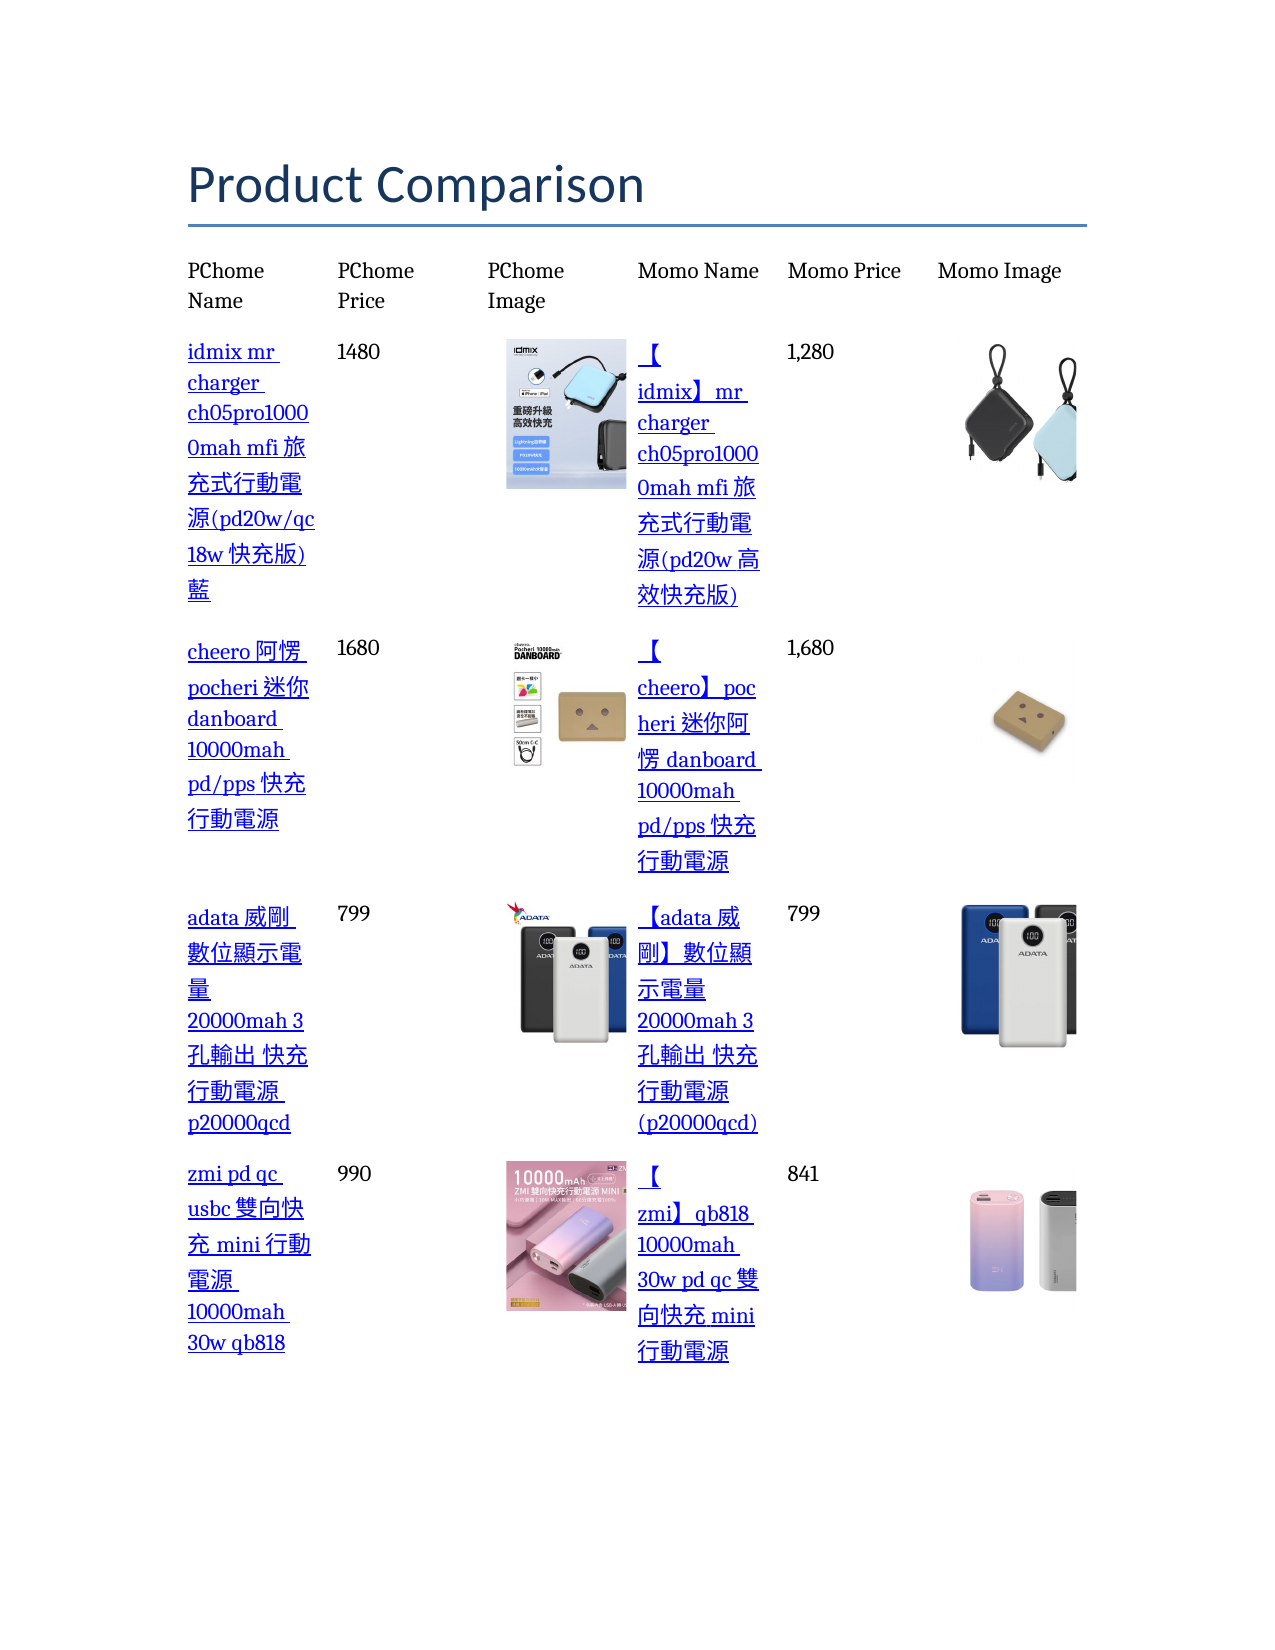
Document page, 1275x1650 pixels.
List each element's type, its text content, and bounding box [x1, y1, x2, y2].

table_header Momo Name [626, 258, 776, 339]
table_cell idmix mr charger ch05pro10000mah mfi旅充式行動電源(pd20w/qc18w快充版)藍 [176, 339, 326, 635]
table_cell zmi pd qc usbc 雙向快充 mini 行動電源 10000mah 30w qb818 [176, 1161, 326, 1391]
picture [956, 339, 1077, 489]
picture [506, 339, 627, 489]
table_cell 799 [326, 901, 476, 1161]
table_cell 【zmi】qb818 10000mah 30w pd qc 雙向快充mini行動電源 [626, 1161, 776, 1391]
table_cell 【adata 威剛】數位顯示電量20000mah 3孔輸出 快充行動電源(p20000qcd) [626, 901, 776, 1161]
table_cell 【cheero】pocheri 迷你阿愣 danboard 10000mah pd/pps快充行動電源 [626, 635, 776, 901]
table_cell [926, 901, 1076, 1161]
table_header PChome Price [326, 258, 476, 339]
table_cell [476, 901, 626, 1161]
table_cell 799 [776, 901, 926, 1161]
table_header Momo Image [926, 258, 1076, 339]
picture [956, 901, 1077, 1051]
table_cell [926, 339, 1076, 635]
table_cell adata 威剛 數位顯示電量20000mah 3孔輸出 快充行動電源 p20000qcd [176, 901, 326, 1161]
table_cell 1480 [326, 339, 476, 635]
table_cell 1680 [326, 635, 476, 901]
picture [506, 901, 627, 1051]
table_cell [476, 1161, 626, 1391]
table_header PChome Name [176, 258, 326, 339]
picture [506, 635, 627, 786]
table_cell 1,280 [776, 339, 926, 635]
table_cell cheero 阿愣 pocheri 迷你 danboard 10000mah pd/pps快充行動電源 [176, 635, 326, 901]
picture [956, 635, 1077, 786]
table_cell [926, 635, 1076, 901]
table_cell 1,680 [776, 635, 926, 901]
table_cell [926, 1161, 1076, 1391]
table_cell 990 [326, 1161, 476, 1391]
table_header PChome Image [476, 258, 626, 339]
table_cell [476, 635, 626, 901]
picture [506, 1161, 627, 1311]
picture [956, 1161, 1077, 1311]
table_cell 【idmix】mr charger ch05pro10000mah mfi旅充式行動電源(pd20w高效快充版) [626, 339, 776, 635]
title Product Comparison [187, 150, 1087, 227]
table_cell [476, 339, 626, 635]
table_cell 841 [776, 1161, 926, 1391]
table_header Momo Price [776, 258, 926, 339]
